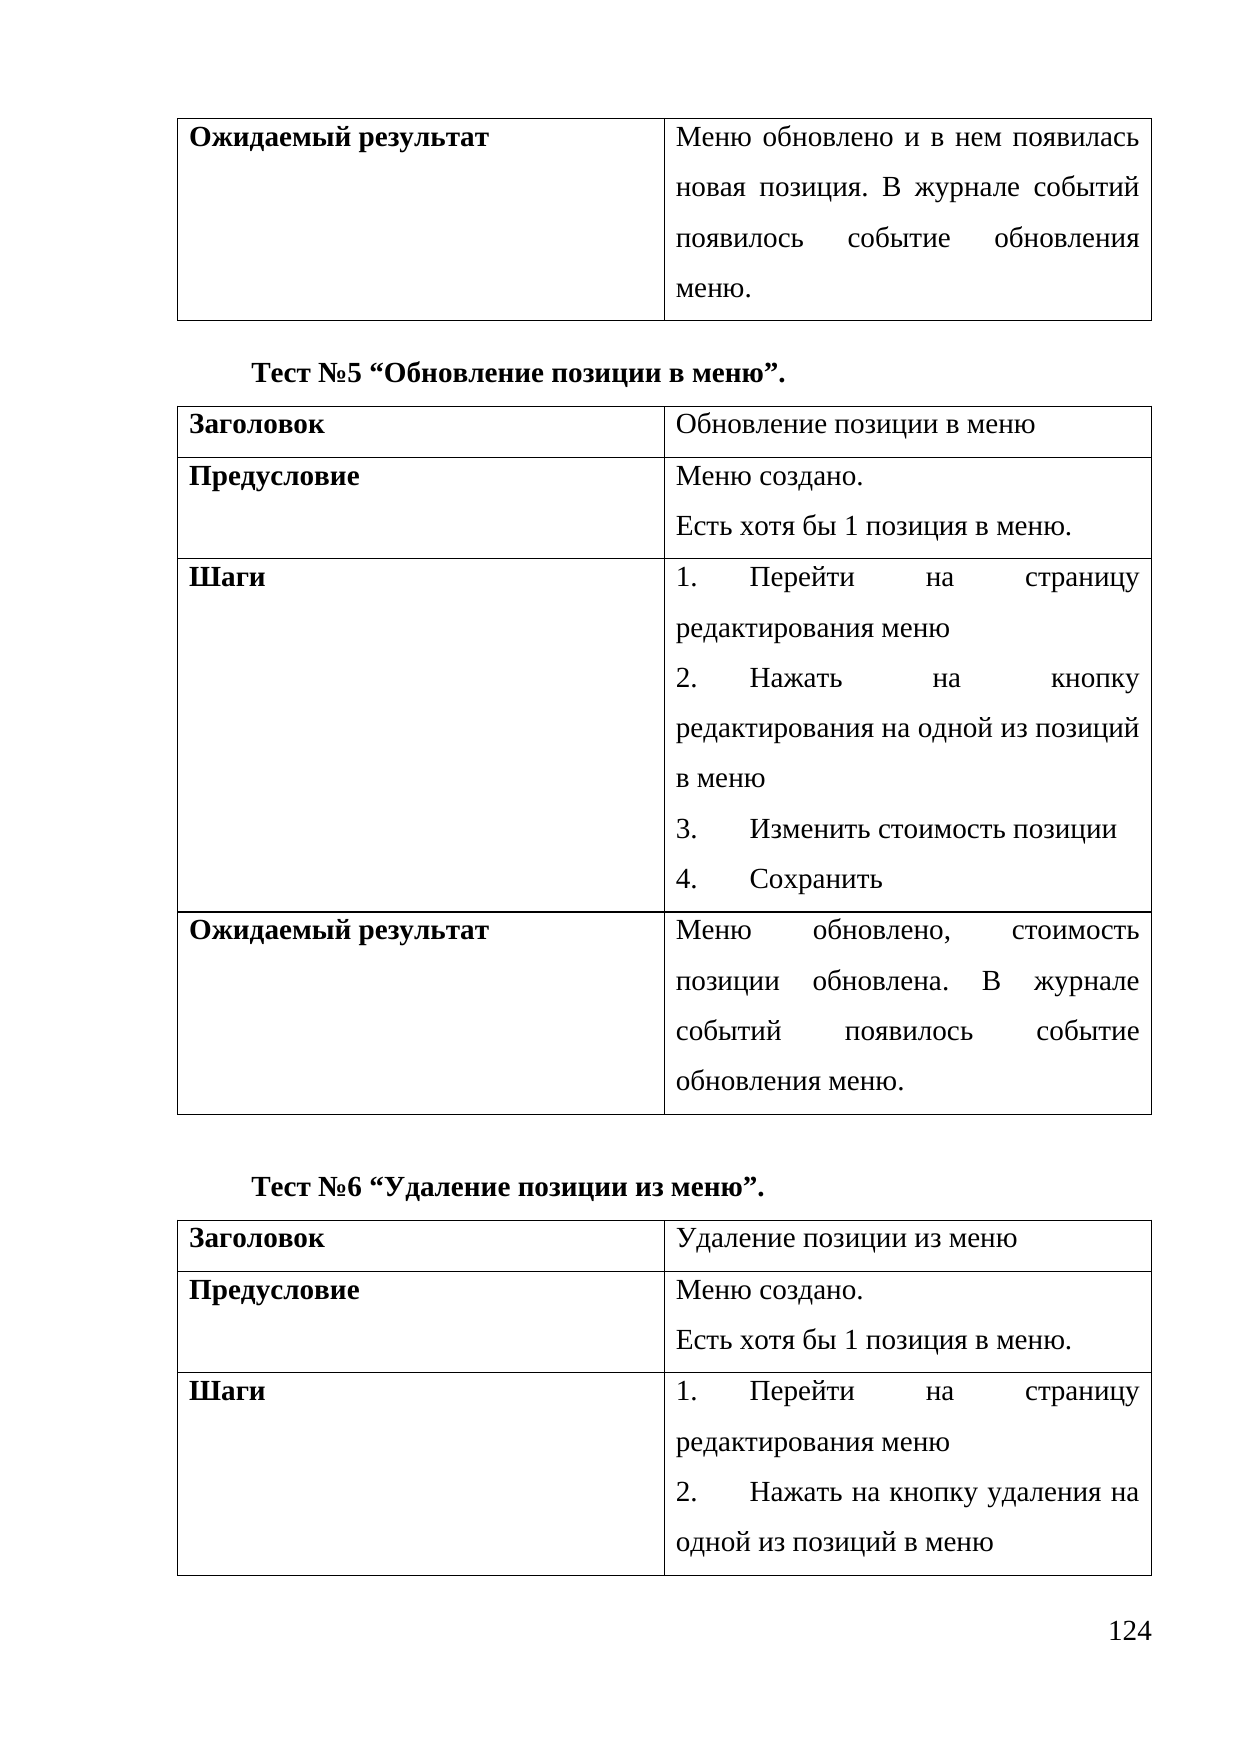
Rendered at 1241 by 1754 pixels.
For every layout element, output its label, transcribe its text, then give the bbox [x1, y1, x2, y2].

table_cell Шаги [178, 559, 664, 911]
table_cell Меню создано. Есть хотя бы 1 позиция в меню. [665, 458, 1151, 558]
table_cell Шаги [178, 1373, 664, 1574]
table_cell Меню обновлено и в нем появилась новая позиция. В журнале событий появилось событие обновления меню. [665, 119, 1151, 320]
table_cell Ожидаемый результат [178, 913, 664, 1114]
table_header Удаление позиции из меню [665, 1221, 1151, 1271]
subtitle Тест №5 “Обновление позиции в меню”. [177, 355, 1152, 389]
table_header Обновление позиции в меню [665, 407, 1151, 457]
table_cell Предусловие [178, 1272, 664, 1372]
table_cell Предусловие [178, 458, 664, 558]
table_cell Перейти на страницу редактирования меню Нажать на кнопку редактирования на одной из позиций в меню Изменить стоимость позиции Сохранить [665, 559, 1151, 911]
subtitle Тест №6 “Удаление позиции из меню”. [177, 1169, 1152, 1203]
table_cell Меню обновлено, стоимость позиции обновлена. В журнале событий появилось событие обновления меню. [665, 913, 1151, 1114]
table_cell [665, 1373, 1151, 1574]
table_cell Ожидаемый результат [178, 119, 664, 320]
table_header Заголовок [178, 407, 664, 457]
table_header Заголовок [178, 1221, 664, 1271]
table_cell Меню создано. Есть хотя бы 1 позиция в меню. [665, 1272, 1151, 1372]
